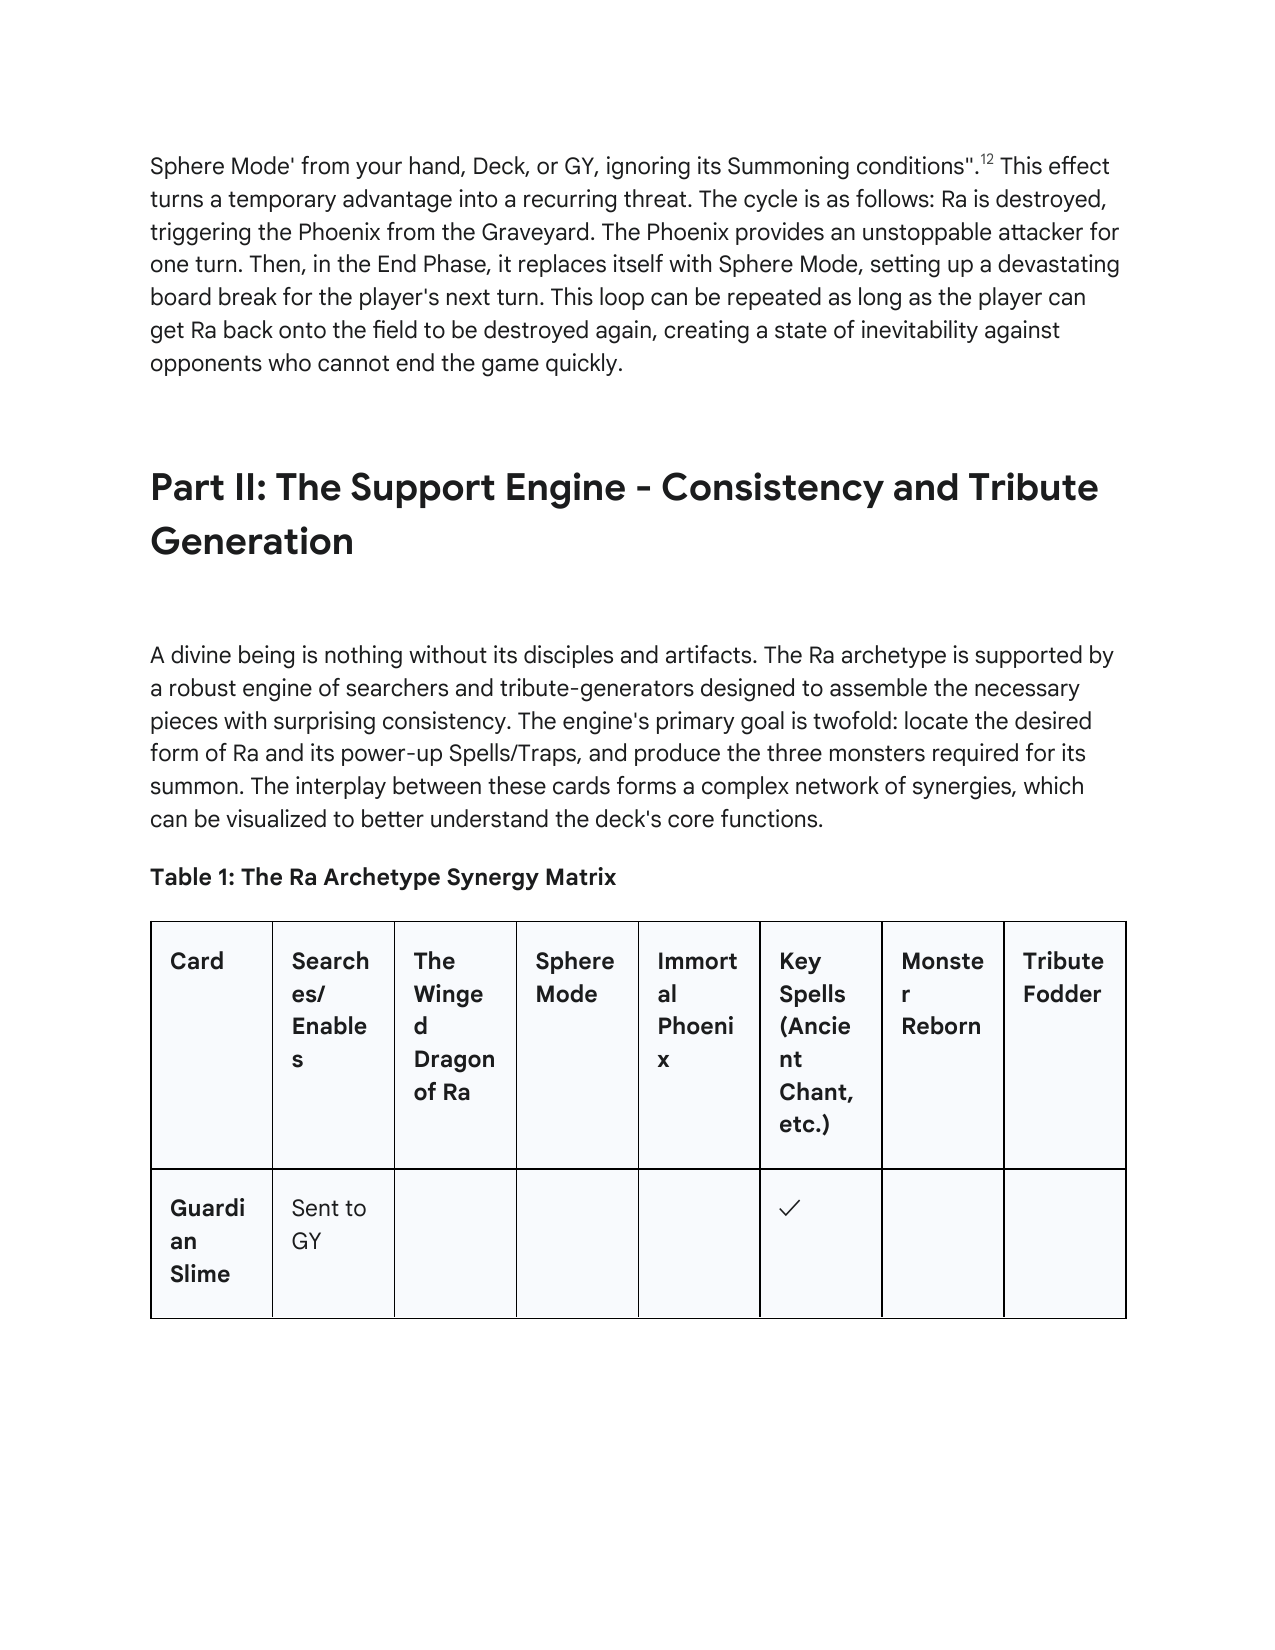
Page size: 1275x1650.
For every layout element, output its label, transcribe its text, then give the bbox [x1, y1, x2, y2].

text A divine being is nothing without its disciples and artifacts. The Ra archetype is supported by a robust engine of searchers and tribute-generators designed to assemble the necessary pieces with surprising consistency. The engine's primary goal is twofold: locate the desired form of Ra and its power-up Spells/Traps, and produce the three monsters required for its summon. The interplay between these cards forms a complex network of synergies, which can be visualized to better understand the deck's core functions. [150, 642, 1125, 834]
table_header Key Spells (Ancient Chant, etc.) [761, 922, 881, 1168]
table_cell [883, 1170, 1003, 1317]
table_header The Winged Dragon of Ra [395, 922, 516, 1168]
table_cell Guardian Slime [152, 1170, 272, 1317]
table_header Immortal Phoenix [639, 922, 759, 1168]
table_cell [395, 1170, 516, 1317]
table_cell [639, 1170, 759, 1317]
table_header Card [152, 922, 272, 1168]
subtitle Part II: The Support Engine - Consistency and Tribute Generation [150, 464, 1125, 565]
text Table 1: The Ra Archetype Synergy Matrix [150, 863, 1125, 892]
table_header Monster Reborn [883, 922, 1003, 1168]
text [150, 150, 1125, 378]
table_cell ✓ [761, 1170, 881, 1317]
table_header Tribute Fodder [1005, 922, 1125, 1168]
table_cell [1005, 1170, 1125, 1317]
table_header Searches/Enables [273, 922, 394, 1168]
table_header Sphere Mode [517, 922, 638, 1168]
table_cell [517, 1170, 638, 1317]
table_cell Sent to GY [273, 1170, 394, 1317]
